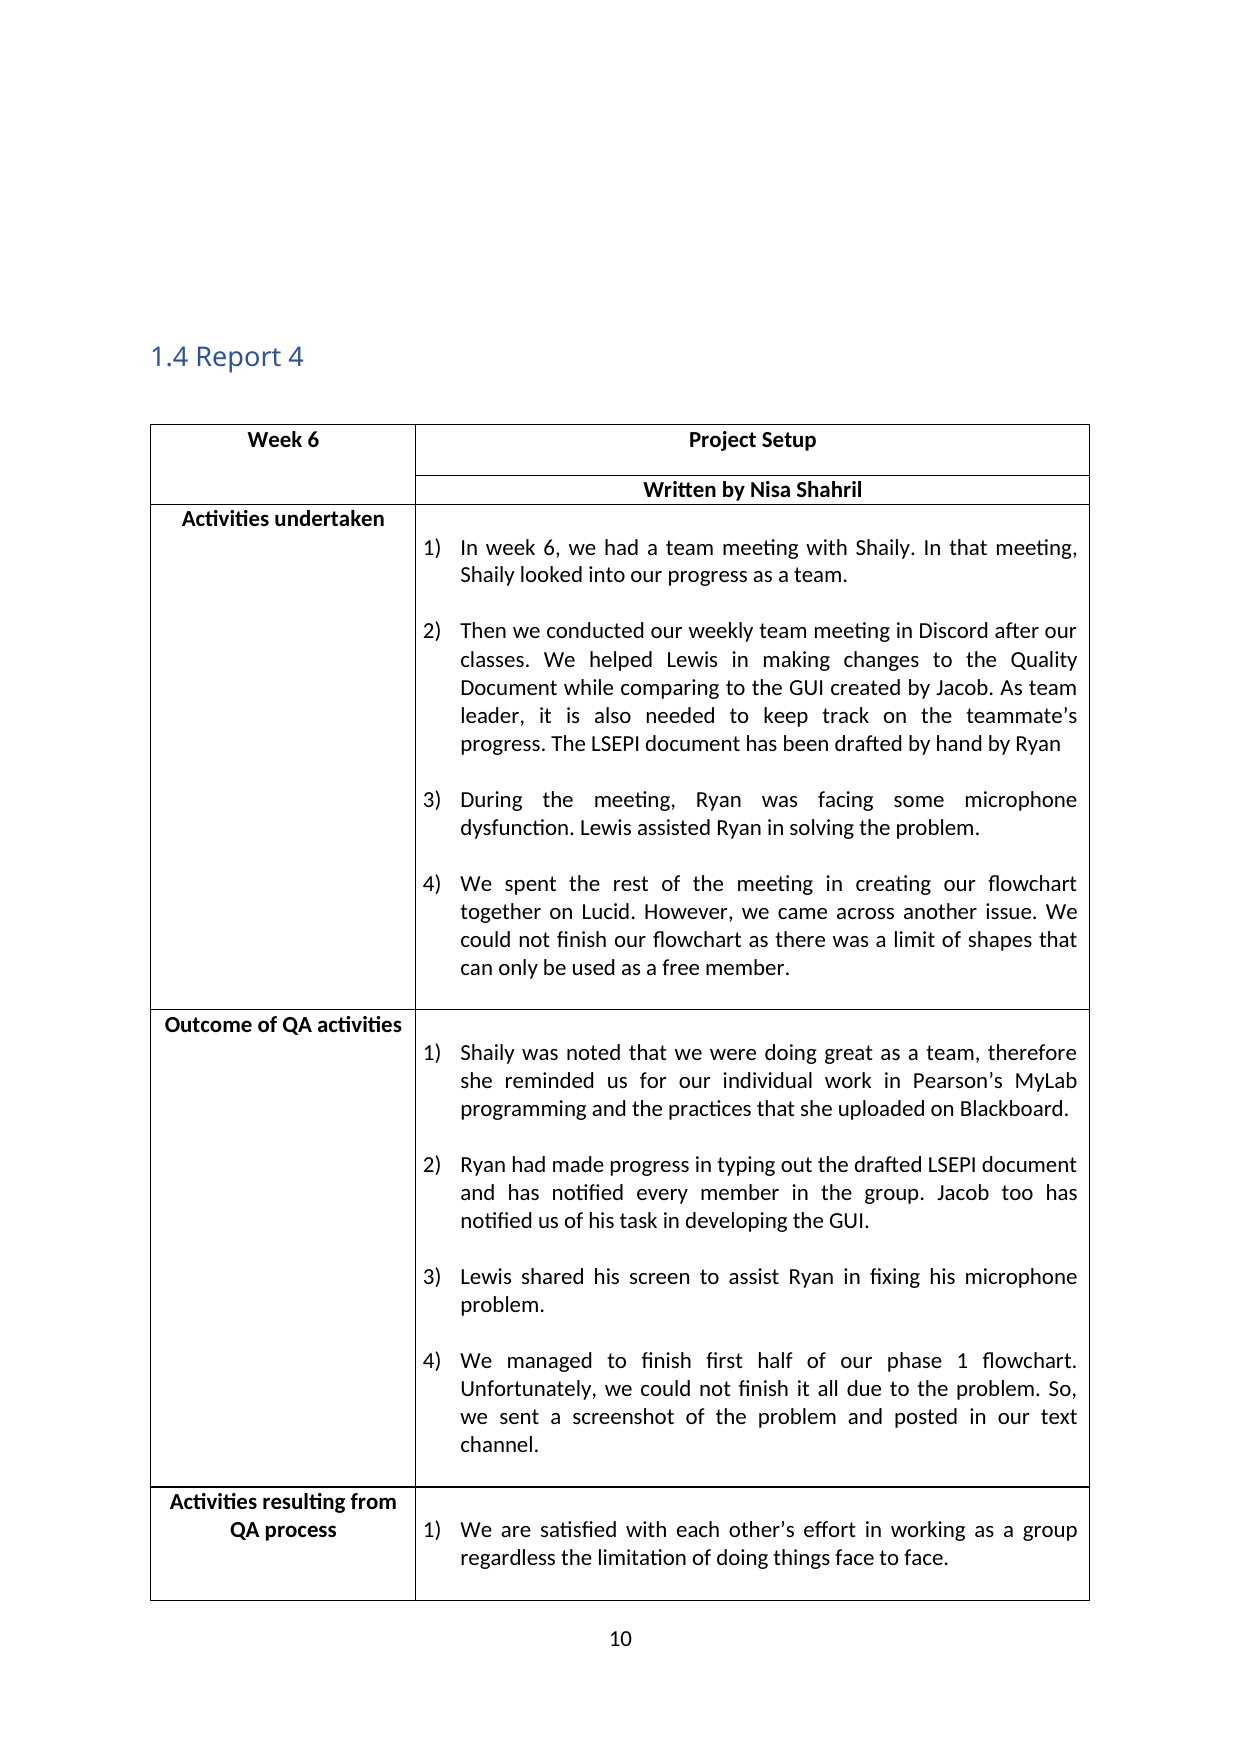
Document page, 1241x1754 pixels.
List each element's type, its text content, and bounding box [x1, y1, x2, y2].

subtitle 1.4 Report 4 [150, 337, 1090, 374]
table_cell In week 6, we had a team meeting with Shaily. In that meeting, Shaily looked into our progress as a team. Then we conducted our weekly team meeting in Discord after our classes. We helped Lewis in making changes to the Quality Document while comparing to the GUI created by Jacob. As team leader, it is also needed to keep track on the teammate’s progress. The LSEPI document has been drafted by hand by Ryan During the meeting, Ryan was facing some microphone dysfunction. Lewis assisted Ryan in solving the problem. We spent the rest of the meeting in creating our flowchart together on Lucid. However, we came across another issue. We could not finish our flowchart as there was a limit of shapes that can only be used as a free member. [416, 505, 1089, 1009]
table_header Project Setup [416, 425, 1089, 474]
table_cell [151, 1488, 415, 1599]
table_cell Activities undertaken [151, 505, 415, 1009]
table_header Week 6 [151, 425, 415, 503]
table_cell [416, 1488, 1089, 1599]
table_cell Outcome of QA activities [151, 1010, 415, 1486]
table_cell Written by Nisa Shahril [416, 476, 1089, 503]
table_cell Shaily was noted that we were doing great as a team, therefore she reminded us for our individual work in Pearson’s MyLab programming and the practices that she uploaded on Blackboard. Ryan had made progress in typing out the drafted LSEPI document and has notified every member in the group. Jacob too has notified us of his task in developing the GUI. Lewis shared his screen to assist Ryan in fixing his microphone problem. We managed to finish first half of our phase 1 flowchart. Unfortunately, we could not finish it all due to the problem. So, we sent a screenshot of the problem and posted in our text channel. [416, 1010, 1089, 1486]
